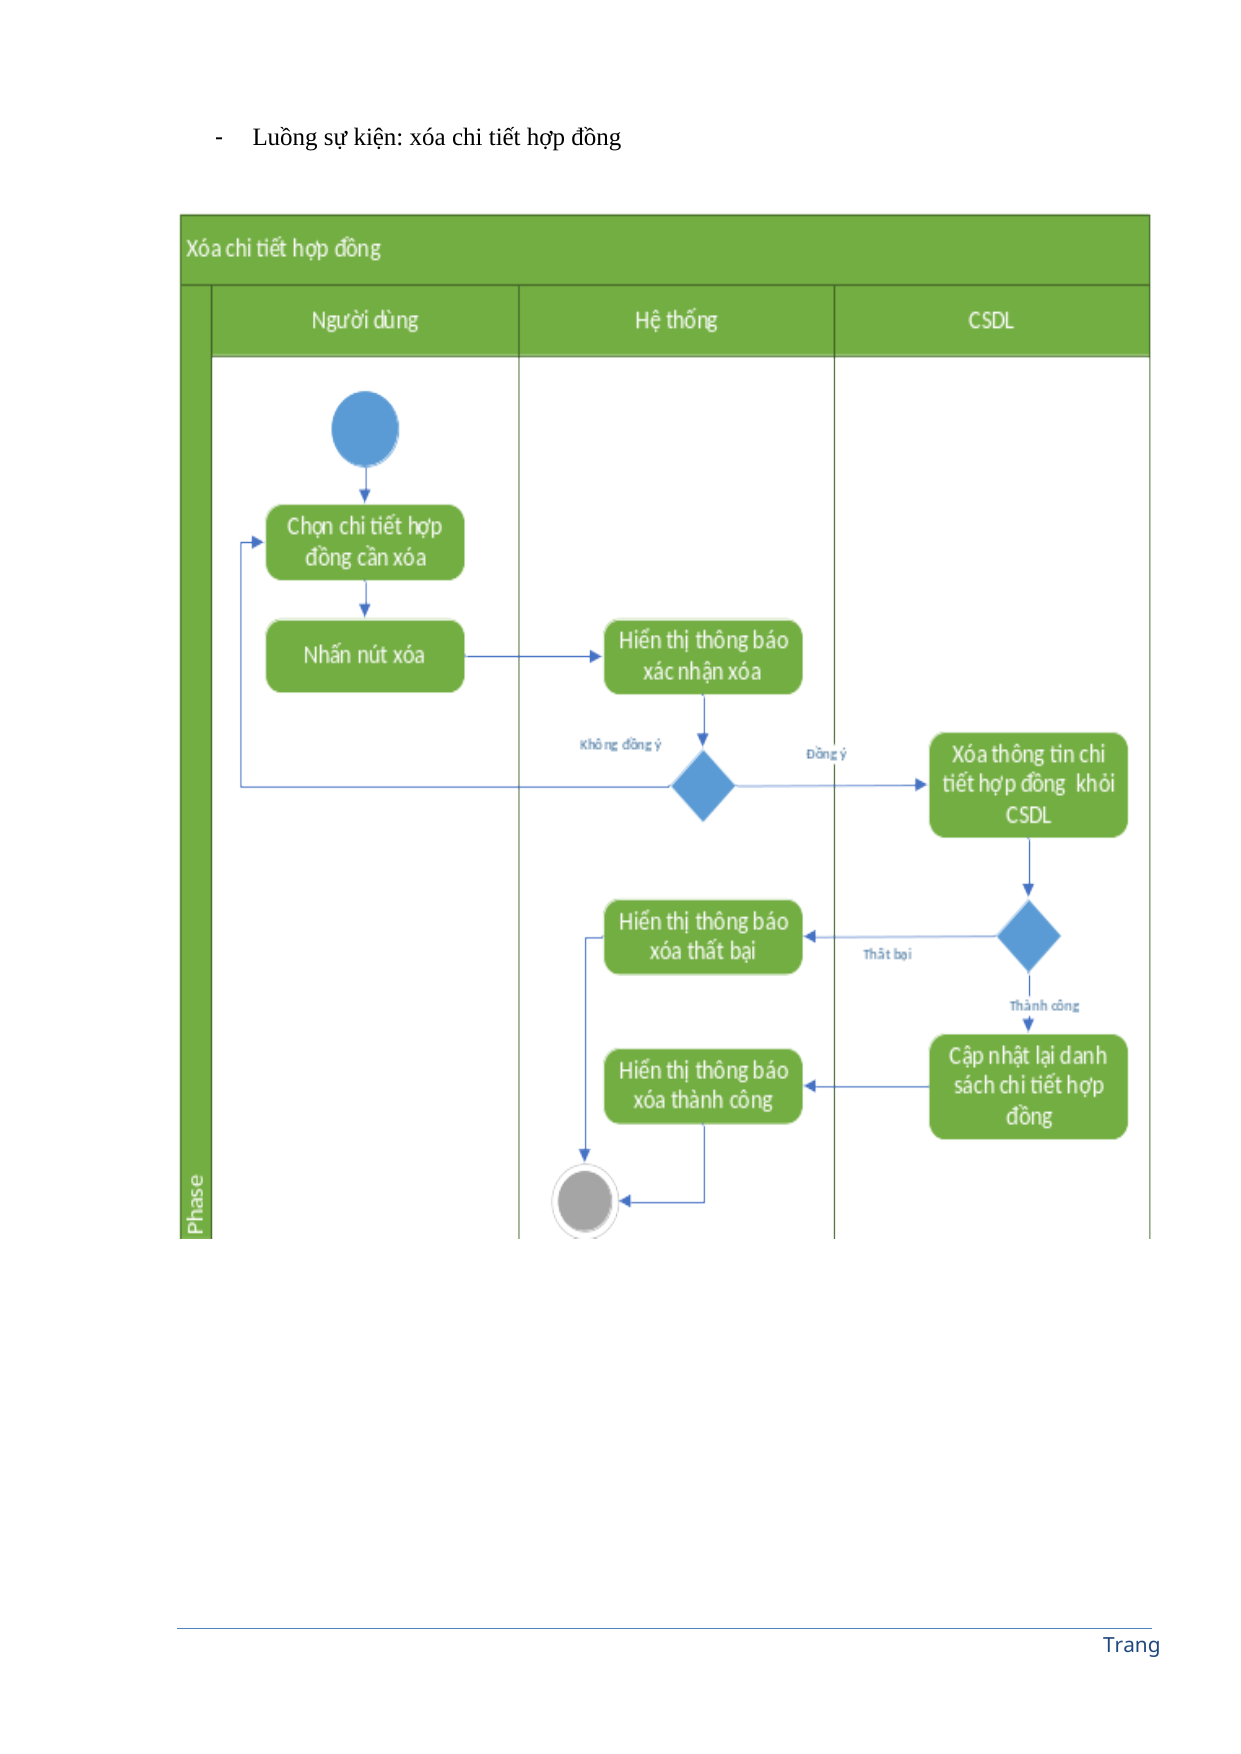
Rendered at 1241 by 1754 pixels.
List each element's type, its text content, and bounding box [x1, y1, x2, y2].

list Luồng sự kiện: xóa chi tiết hợp đồng [215, 118, 1152, 152]
